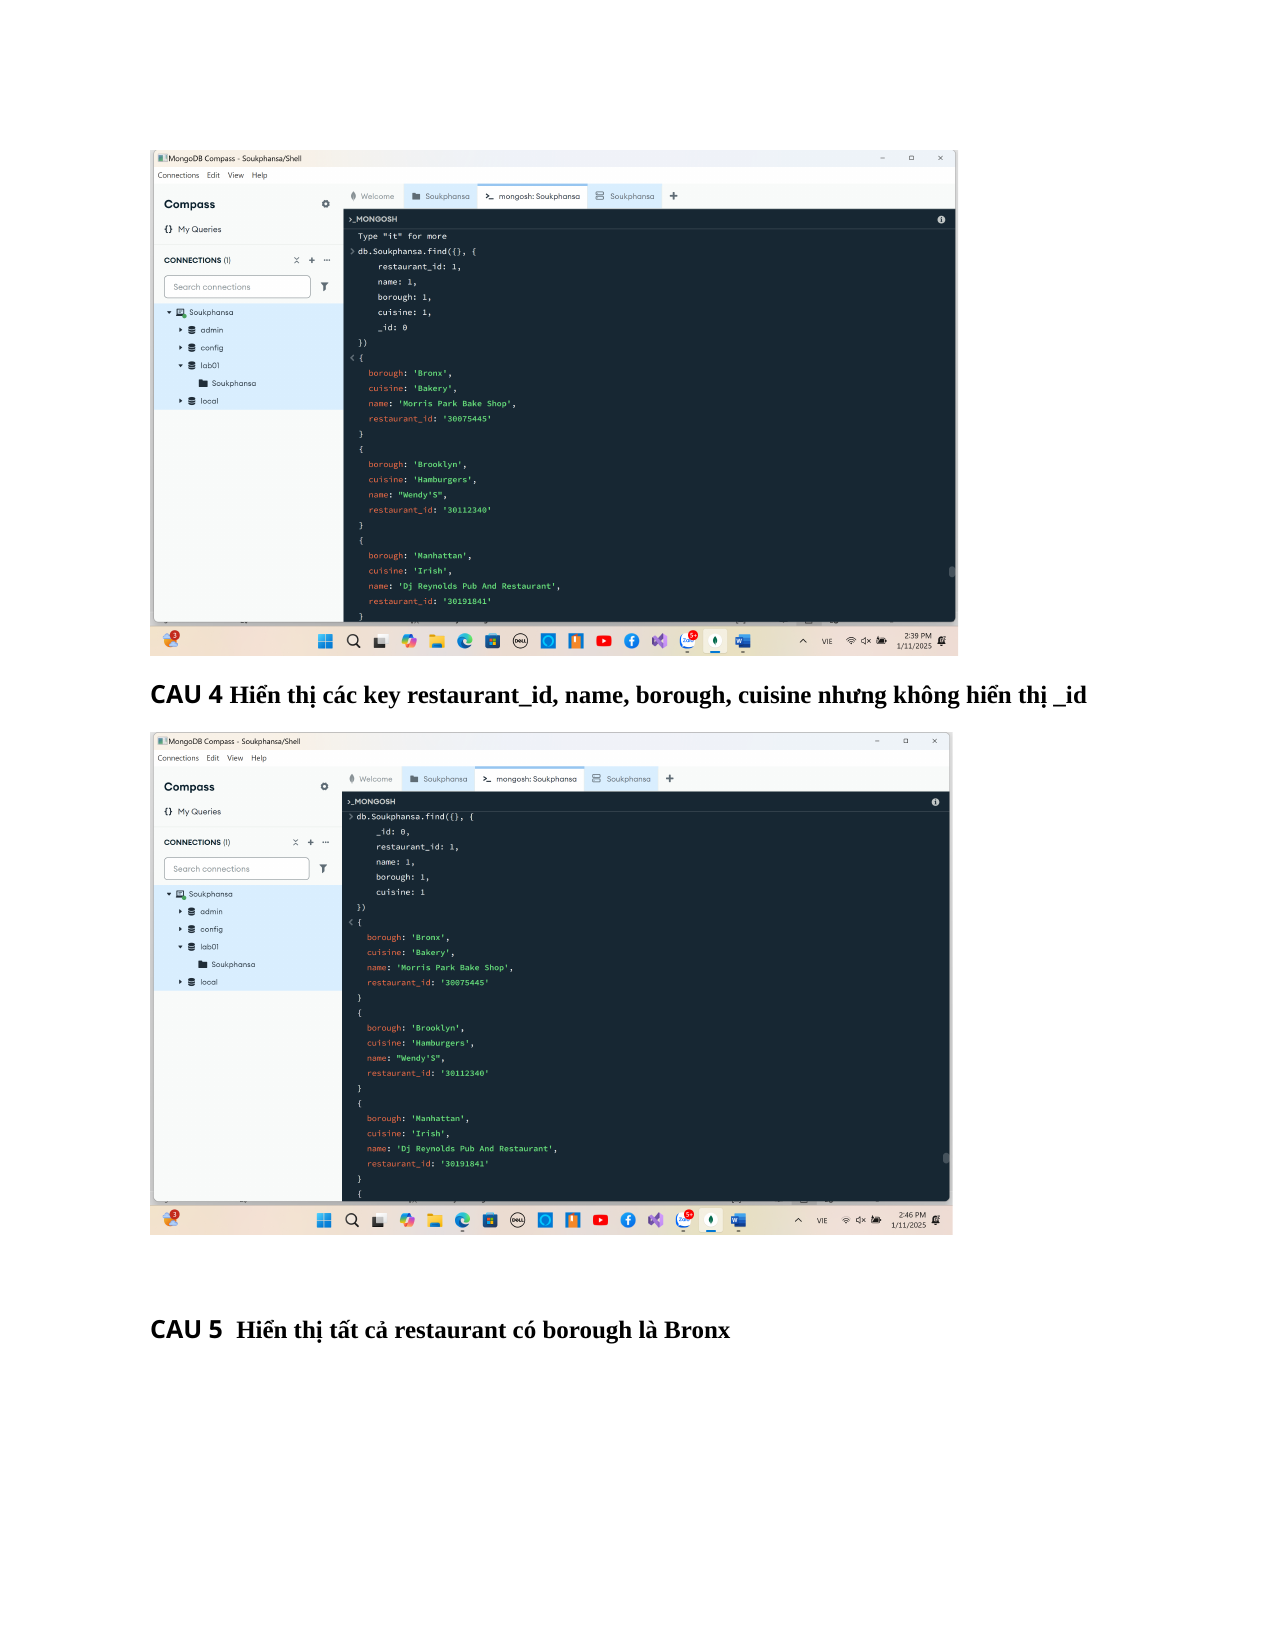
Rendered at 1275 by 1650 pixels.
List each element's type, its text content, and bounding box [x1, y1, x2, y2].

picture [150, 732, 953, 1235]
picture [150, 150, 959, 656]
text CAU 4 Hiển thị các key restaurant_id, name, borough, cuisine nhưng không hiển thị _id [150, 677, 1125, 711]
text CAU 5 Hiển thị tất cả restaurant có borough là Bronx [150, 1312, 1125, 1346]
